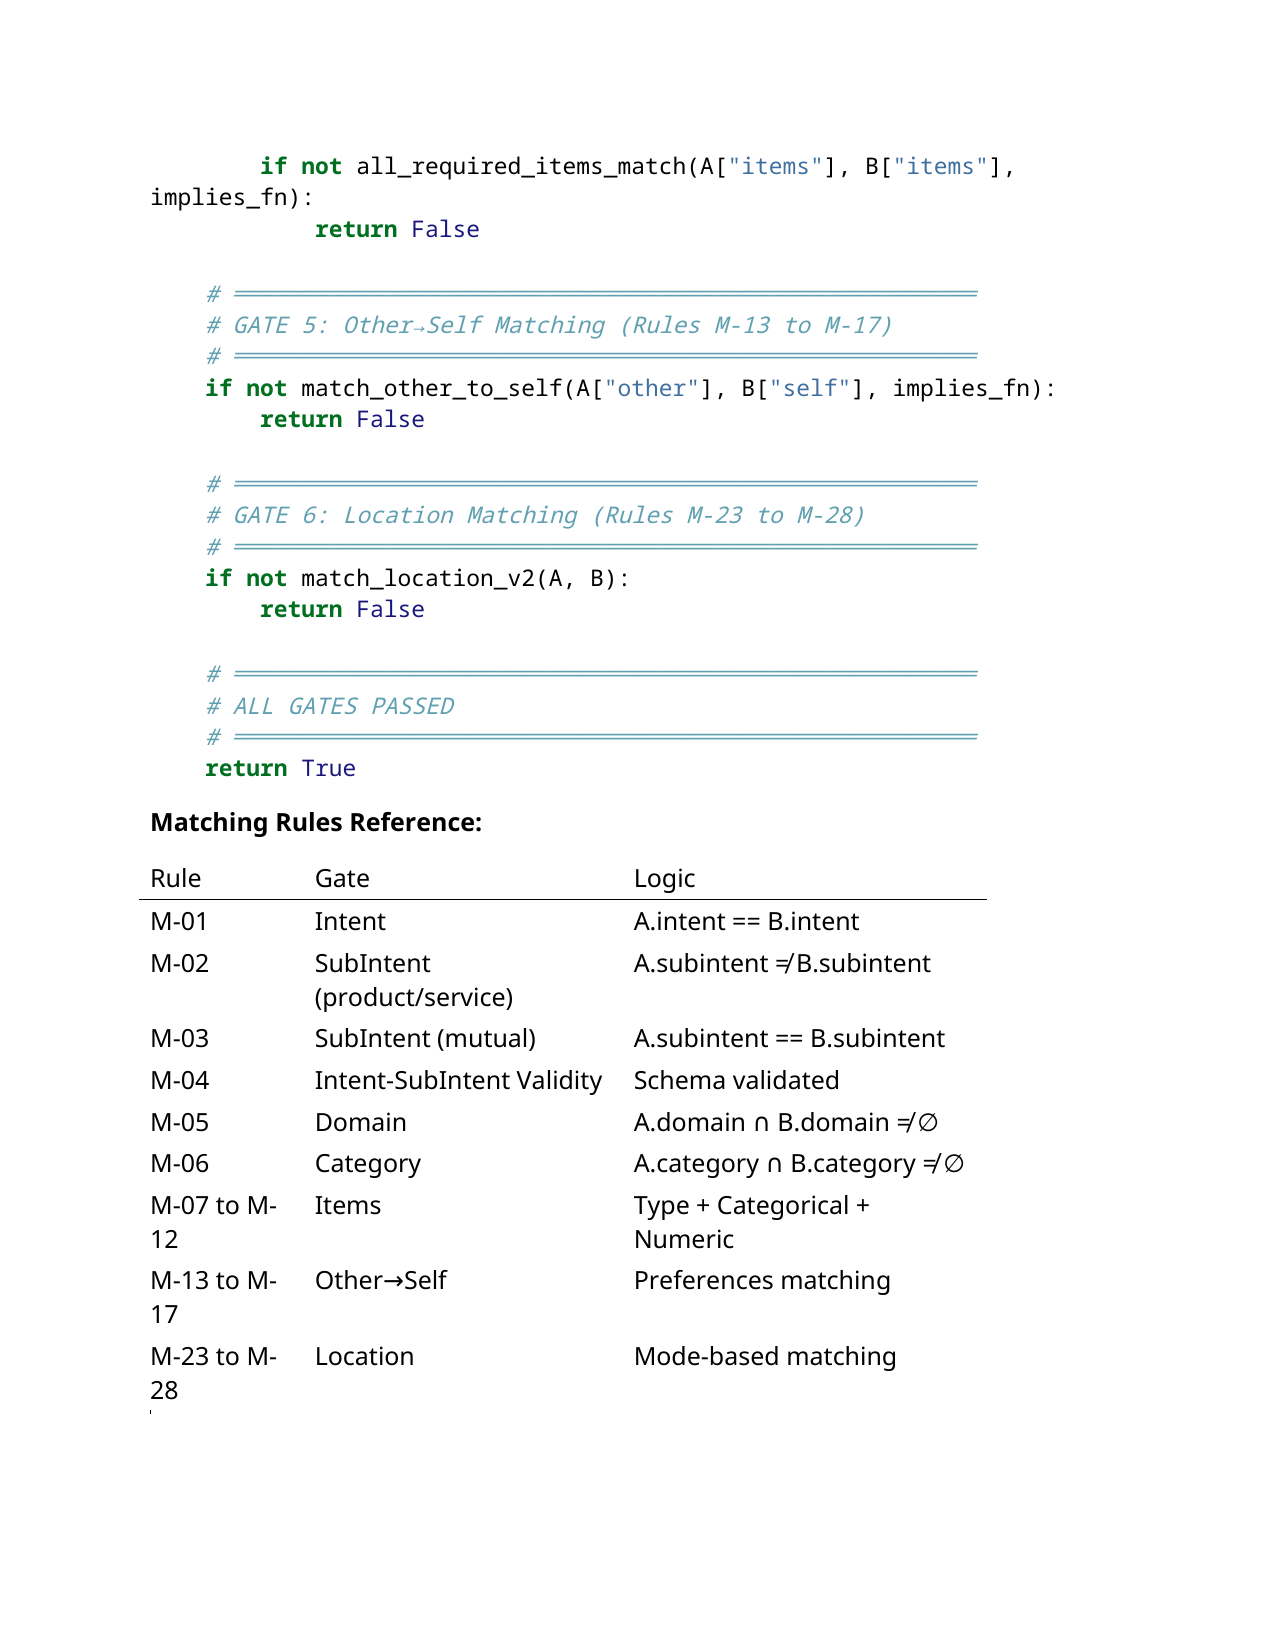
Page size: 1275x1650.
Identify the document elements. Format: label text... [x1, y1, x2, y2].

table_cell SubIntent (mutual) [303, 1018, 622, 1059]
table_cell A.subintent ≠ B.subintent [622, 942, 987, 1017]
table_cell M-04 [139, 1059, 303, 1101]
table_cell M-06 [139, 1142, 303, 1184]
table_cell Mode-based matching [622, 1335, 987, 1411]
table_cell A.subintent == B.subintent [622, 1018, 987, 1059]
table_header Rule [139, 857, 303, 899]
table_cell M-05 [139, 1101, 303, 1142]
table_cell SubIntent (product/service) [303, 942, 622, 1017]
table_cell Category [303, 1142, 622, 1184]
table_cell Preferences matching [622, 1259, 987, 1335]
table_cell Intent-SubIntent Validity [303, 1059, 622, 1101]
table_cell Location [303, 1335, 622, 1411]
table_cell A.category ∩ B.category ≠ ∅ [622, 1142, 987, 1184]
table_cell M-01 [139, 900, 303, 942]
table_cell M-07 to M-12 [139, 1184, 303, 1259]
table_cell Intent [303, 900, 622, 942]
table_cell Domain [303, 1101, 622, 1142]
table_cell Other→Self [303, 1259, 622, 1335]
table_cell M-13 to M-17 [139, 1259, 303, 1335]
table_cell Items [303, 1184, 622, 1259]
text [150, 150, 1125, 783]
text Matching Rules Reference: [150, 804, 1125, 838]
table_cell A.intent == B.intent [622, 900, 987, 942]
table_header Gate [303, 857, 622, 899]
table_cell M-23 to M-28 [139, 1335, 303, 1411]
table_cell A.domain ∩ B.domain ≠ ∅ [622, 1101, 987, 1142]
table_header Logic [622, 857, 987, 899]
table_cell Type + Categorical + Numeric [622, 1184, 987, 1259]
table_cell M-03 [139, 1018, 303, 1059]
table_cell M-02 [139, 942, 303, 1017]
table_cell Schema validated [622, 1059, 987, 1101]
